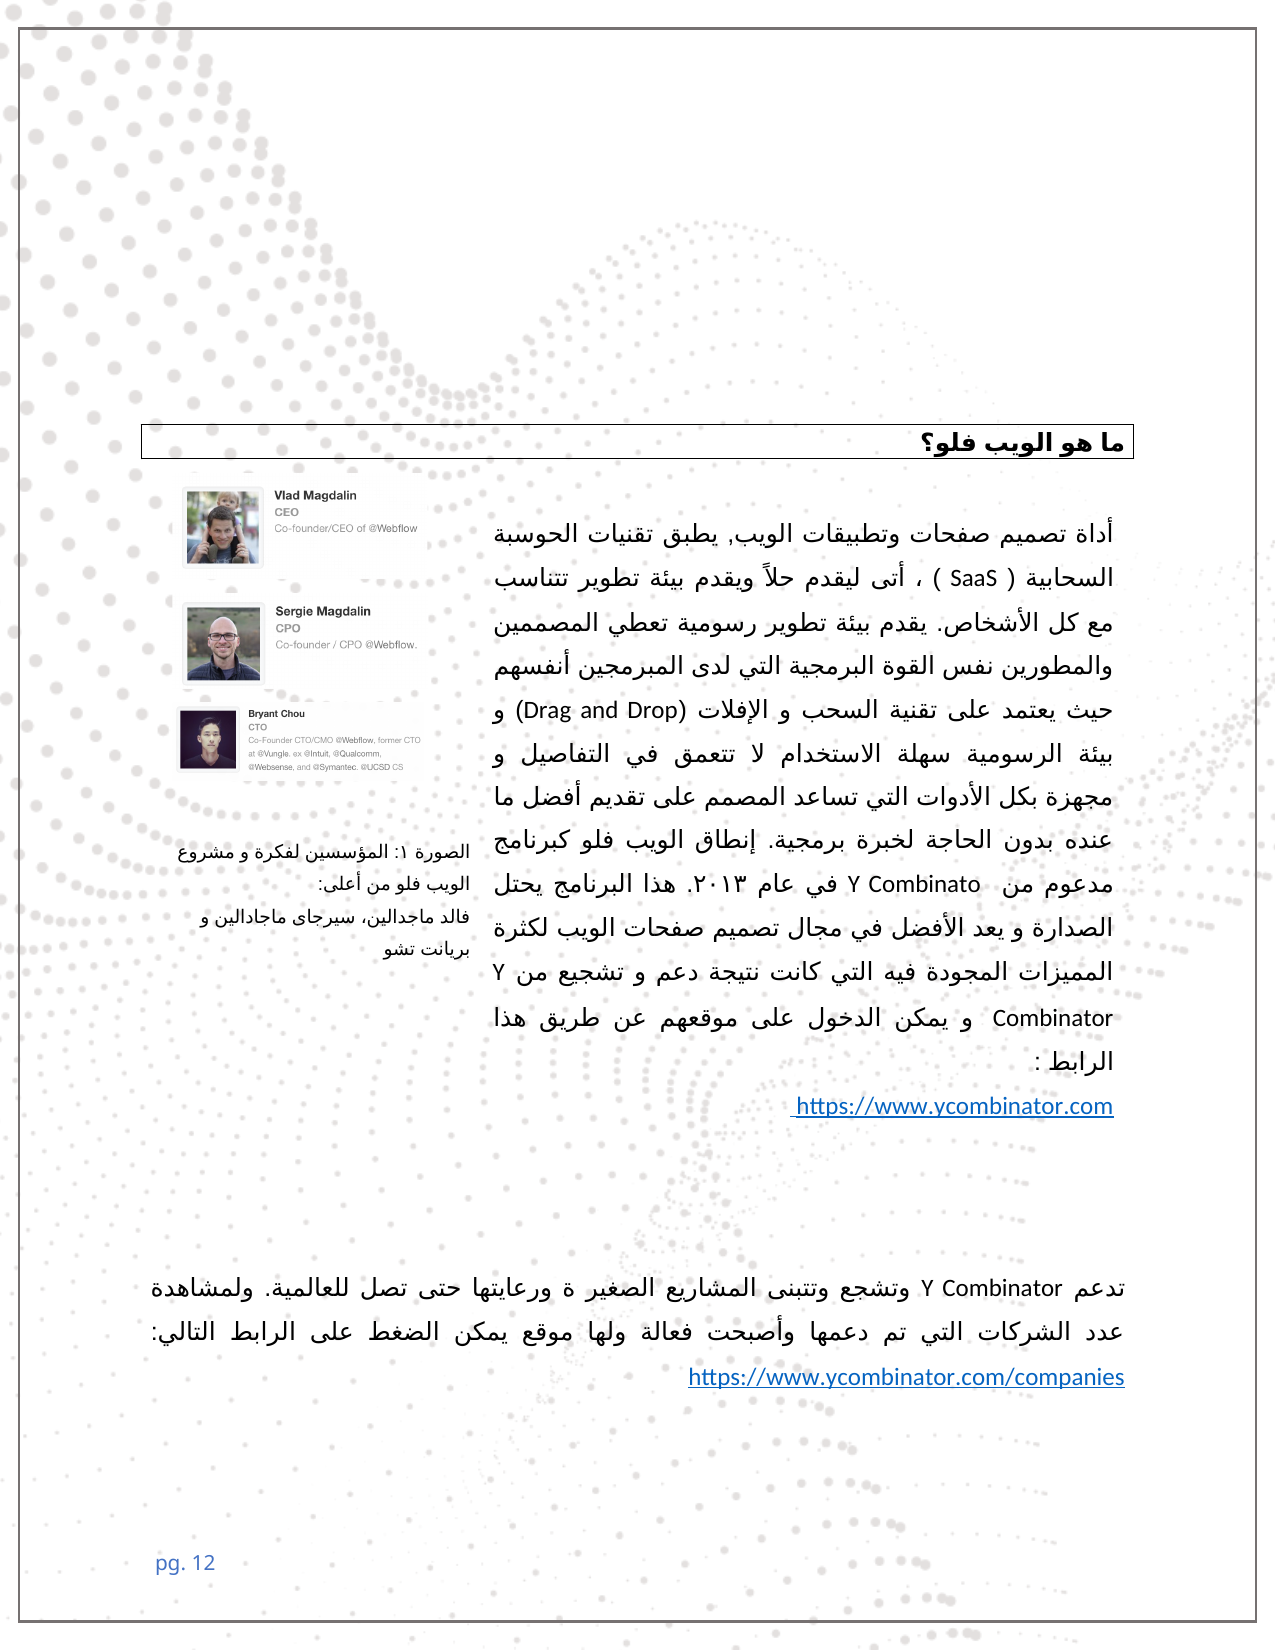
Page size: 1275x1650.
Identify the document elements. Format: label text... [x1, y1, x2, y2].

picture [172, 593, 429, 689]
picture [172, 473, 428, 579]
table_header أداة تصميم صفحات وتطبيقات الويب, يطبق تقنيات الحوسبة السحابية ( SaaS ) ، أتى ليقدم حلاً ويقدم بيئة تطوير تتناسب مع كل الأشخاص. يقدم بيئة تطوير رسومية تعطي المصممين والمطورين نفس القوة البرمجية التي لدى المبرمجين أنفسهم حيث يعتمد على تقنية السحب و الإفلات (Drag and Drop) و بيئة الرسومية سهلة الاستخدام لا تتعمق في التفاصيل و مجهزة بكل الأدوات التي تساعد المصمم على تقديم أفضل ما عنده بدون الحاجة لخبرة برمجية. إنطاق الويب فلو كبرنامج مدعوم من Y Combinato في عام ٢٠١٣. هذا البرنامج يحتل الصدارة و يعد الأفضل في مجال تصميم صفحات الويب لكثرة المميزات المجودة فيه التي كانت نتيجة دعم و تشجيع من Y Combinator و يمكن الدخول على موقعهم عن طريق هذا الرابط : https://www.ycombinator.com [482, 474, 1125, 1180]
table_header الصورة ١: المؤسسين لفكرة و مشروع الويب فلو من أعلى: فالد ماجدالين، سيرجاى ماجادالين و بريانت تشو [150, 474, 482, 1180]
picture [172, 702, 424, 781]
text ما هو الويب فلو؟ [142, 425, 1133, 458]
text تدعم Y Combinator وتشجع وتتبنى المشاريع الصغير ة ورعايتها حتى تصل للعالمية. ولمشاهدة عدد الشركات التي تم دعمها وأصبحت فعالة ولها موقع يمكن الضغط على الرابط التالي: https://www.ycombinator.com/companies [150, 1272, 1125, 1391]
